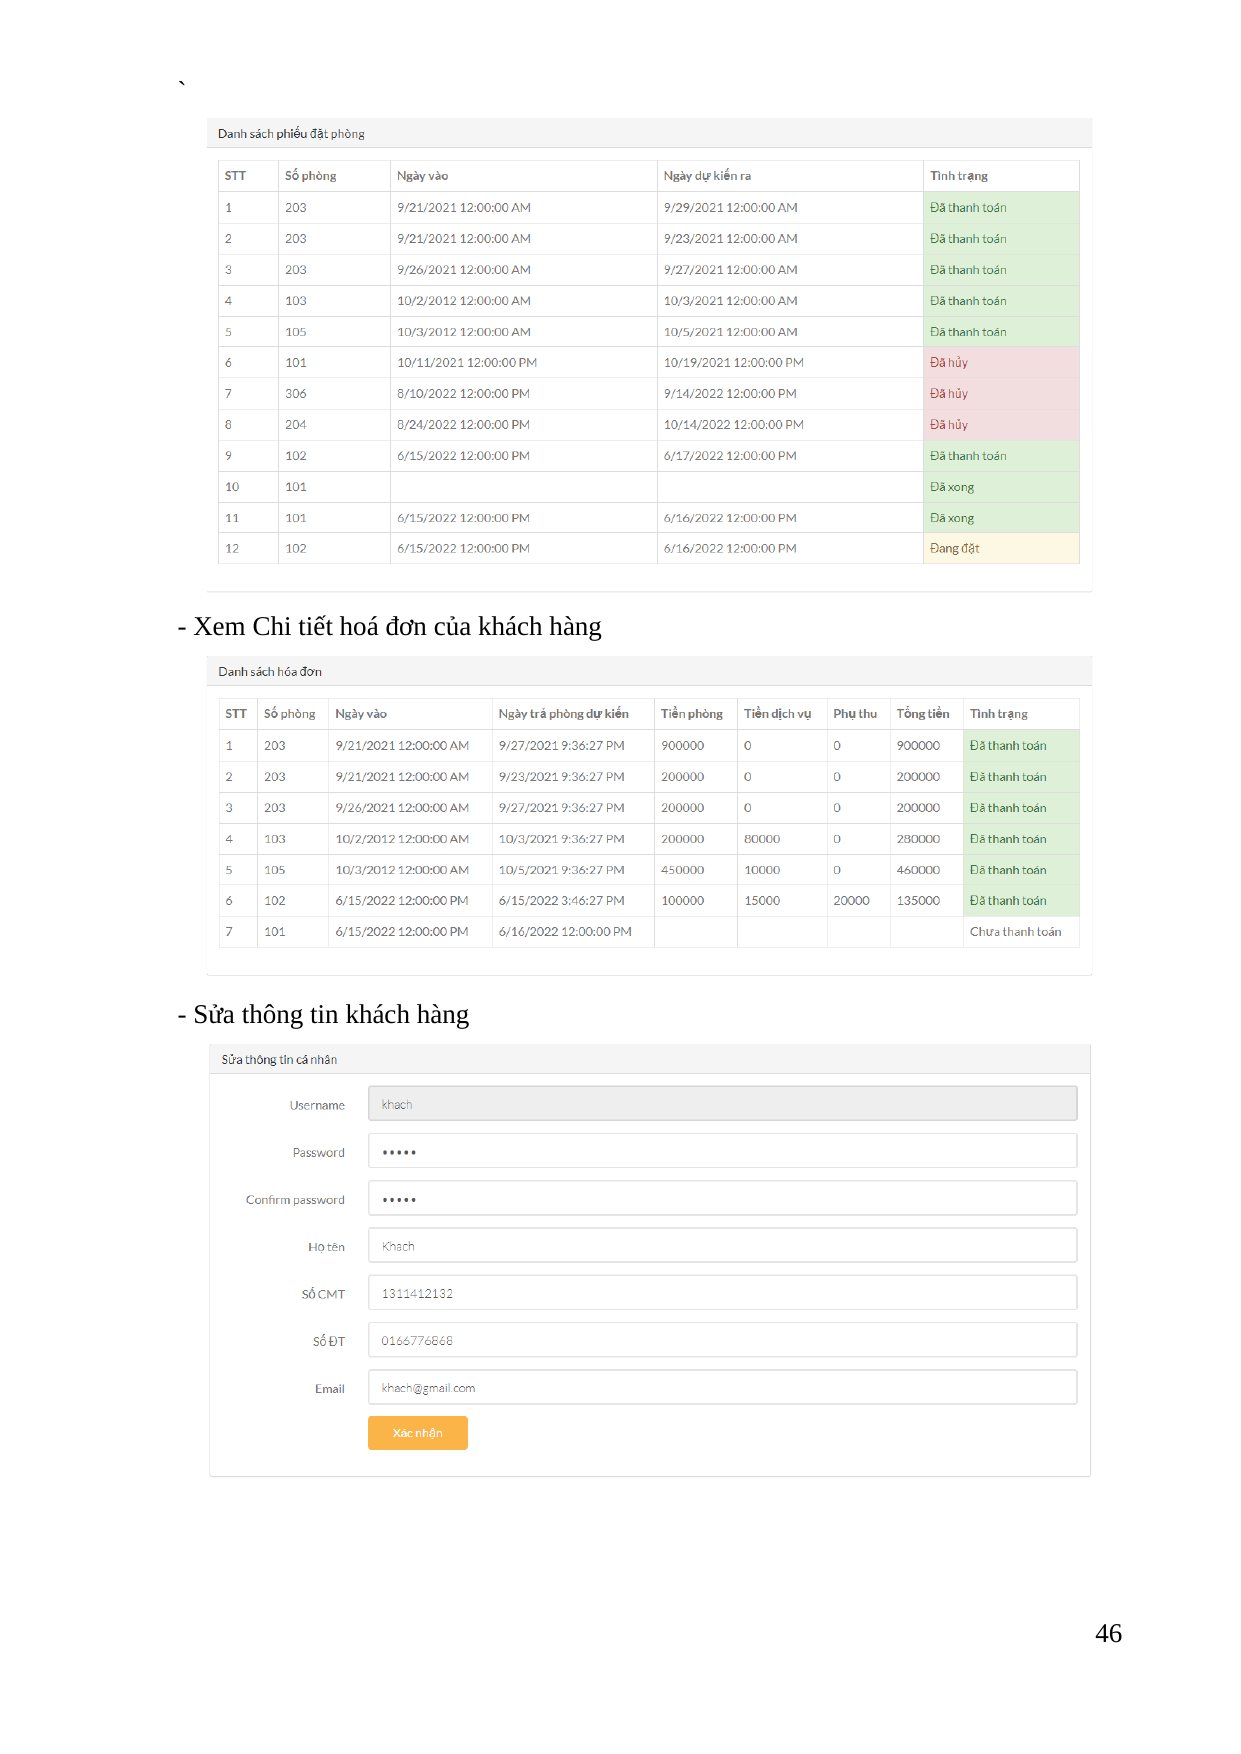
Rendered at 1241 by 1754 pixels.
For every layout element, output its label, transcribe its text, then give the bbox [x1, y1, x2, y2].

picture [206, 1044, 1093, 1478]
picture [206, 118, 1093, 595]
picture [206, 656, 1093, 983]
text - Sửa thông tin khách hàng [177, 998, 1122, 1029]
text - Xem Chi tiết hoá đơn của khách hàng [177, 610, 1122, 641]
